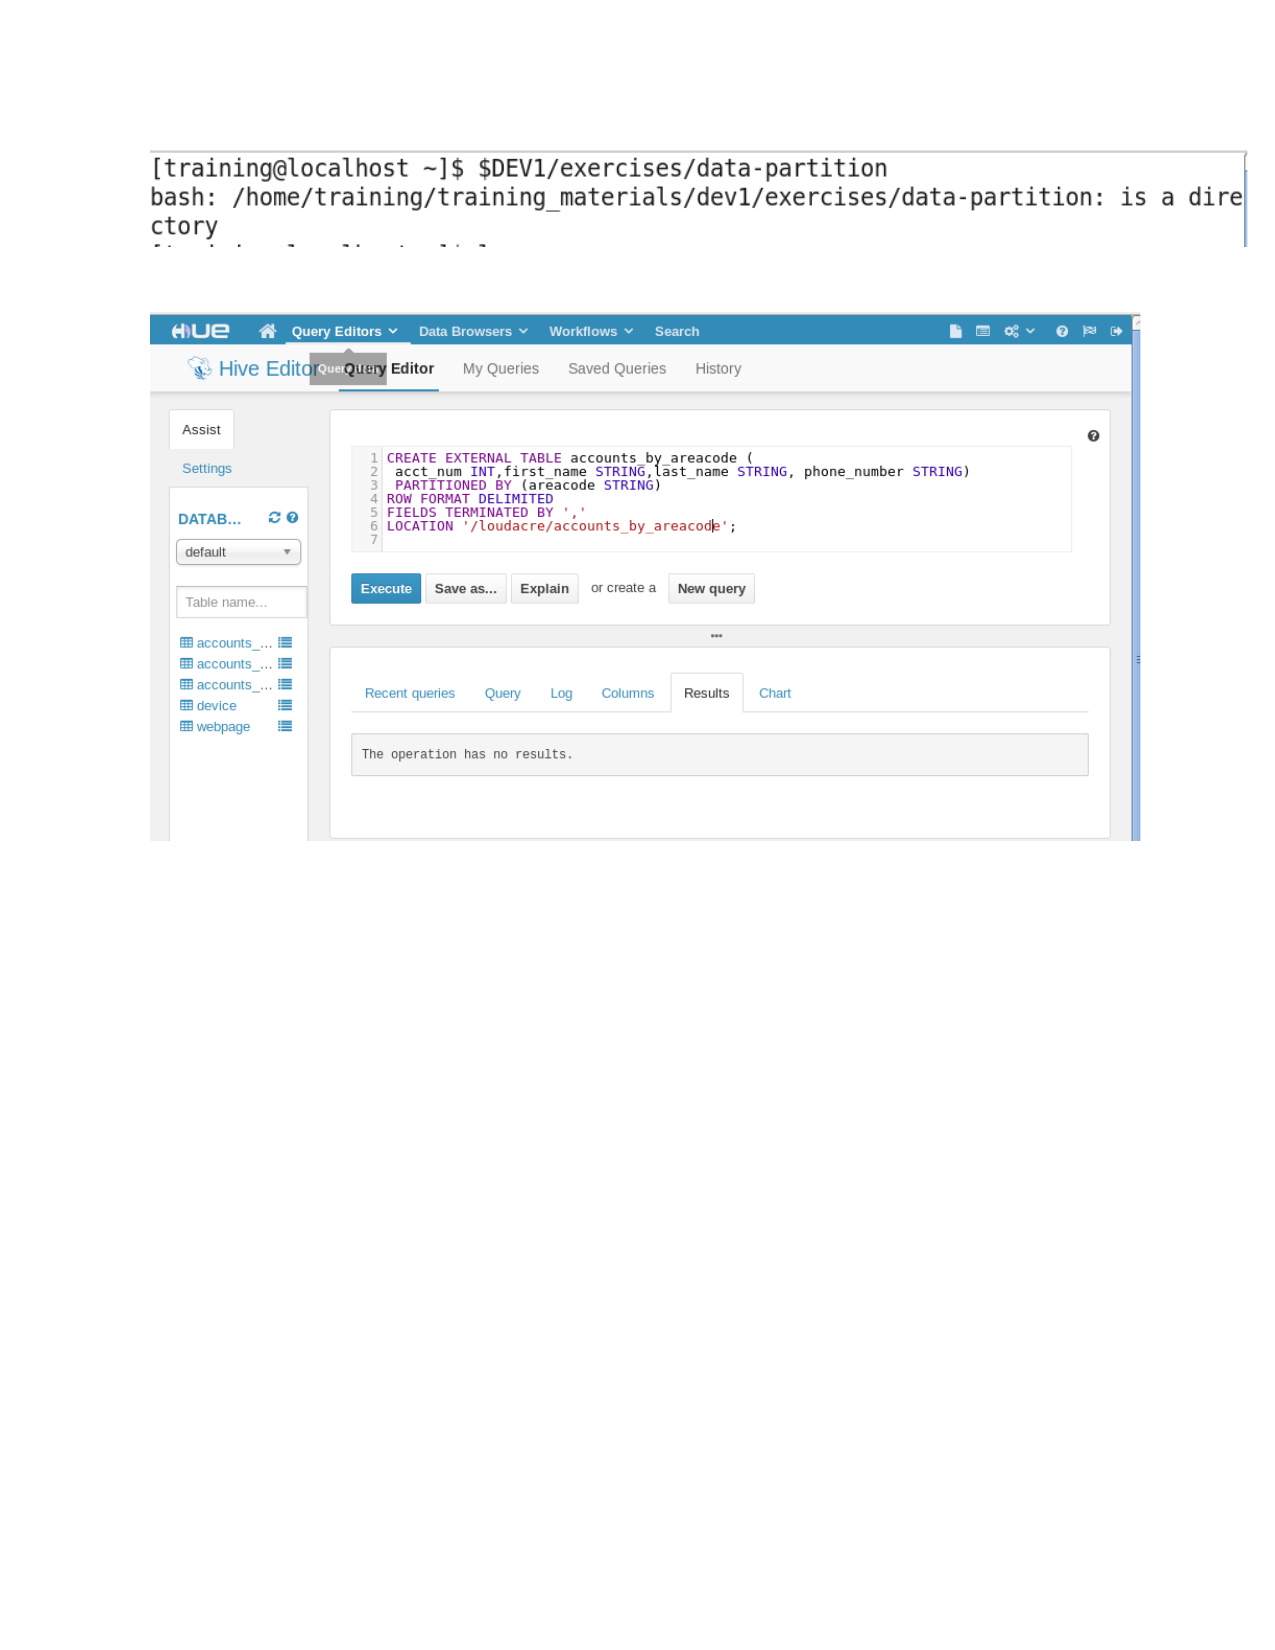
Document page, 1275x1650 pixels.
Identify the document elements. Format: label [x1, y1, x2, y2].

picture [150, 312, 1141, 841]
picture [150, 150, 1248, 247]
